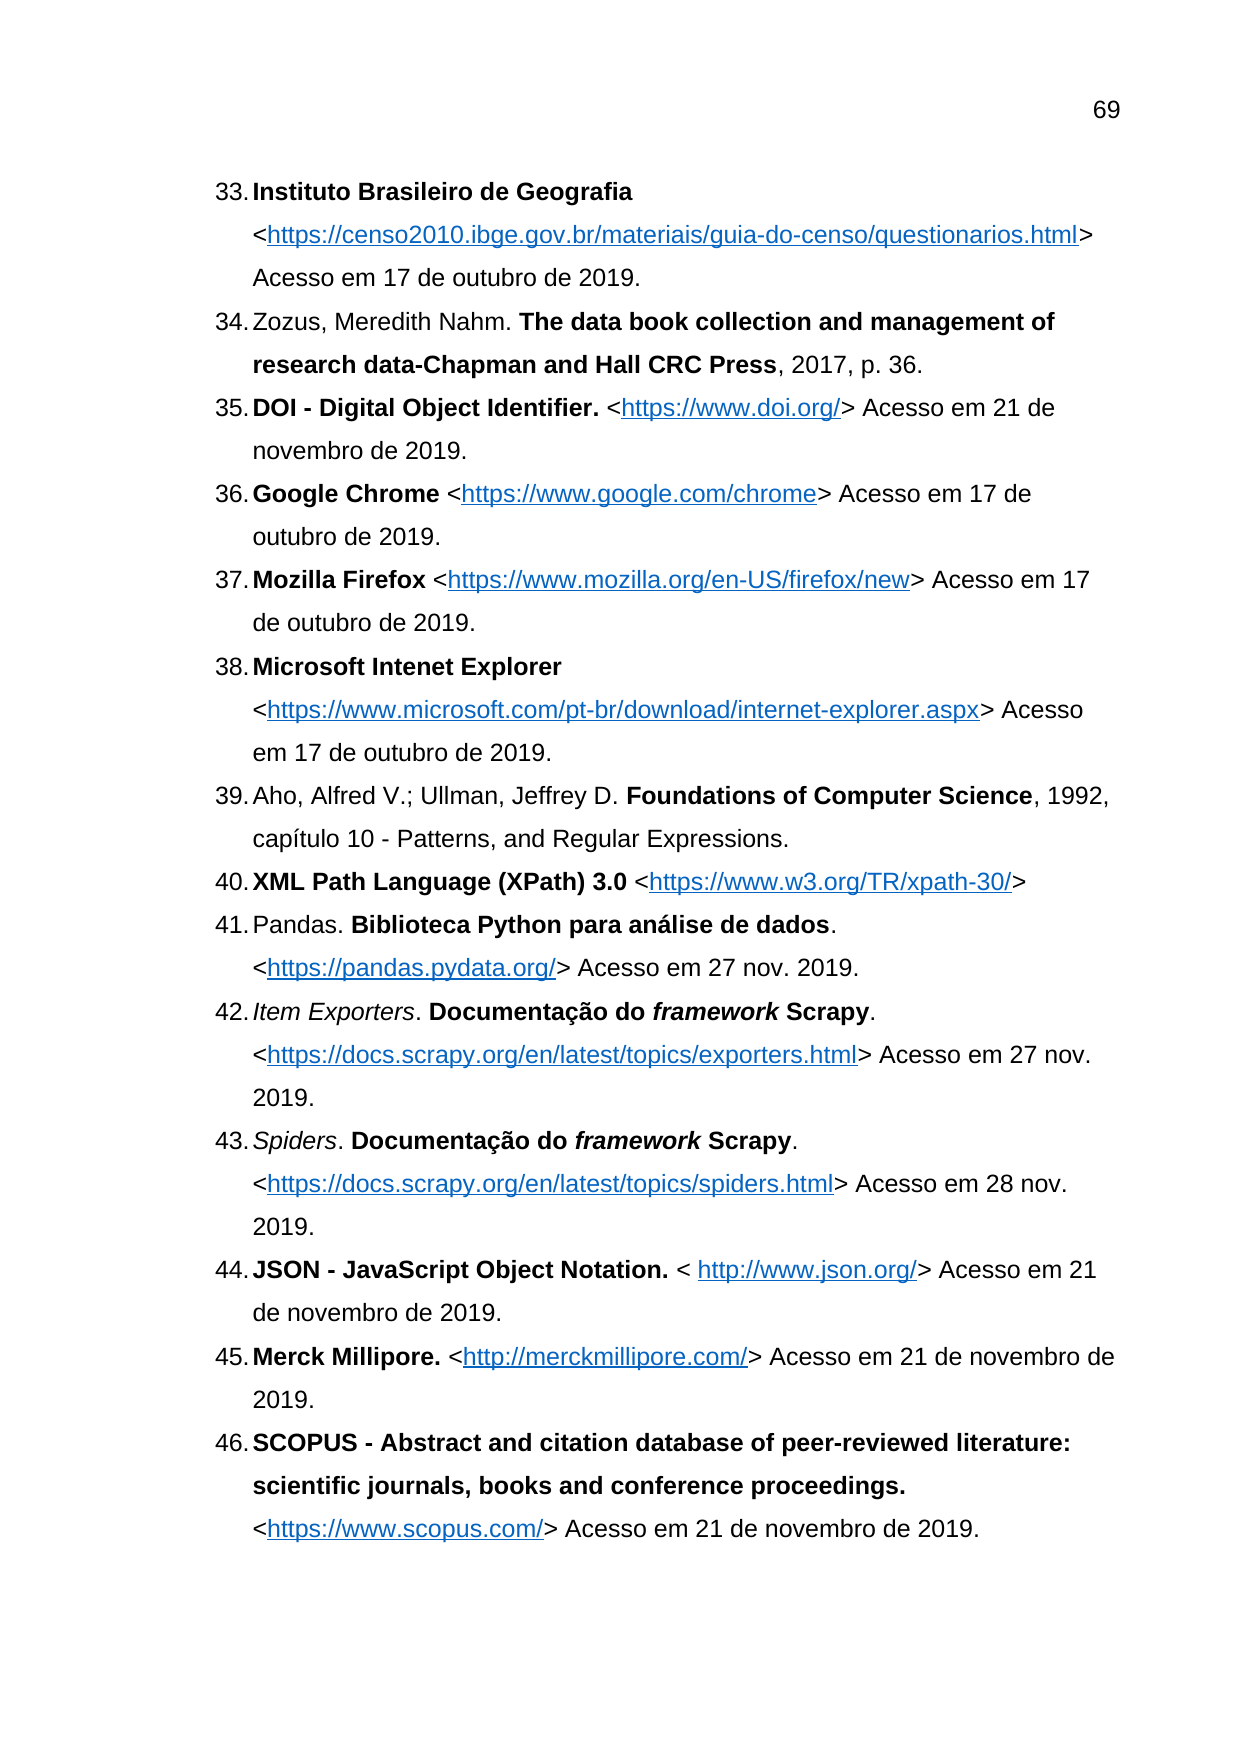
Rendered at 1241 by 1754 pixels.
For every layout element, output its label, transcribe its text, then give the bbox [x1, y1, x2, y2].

list Aho, Alfred V.; Ullman, Jeffrey D. Foundations of Computer Science, 1992, capítulo 10 - Patterns, and Regular Expressions. [215, 781, 1122, 853]
list Microsoft Intenet Explorer <https://www.microsoft.com/pt-br/download/internet-explorer.aspx> Acesso em 17 de outubro de 2019. [215, 652, 1122, 767]
list JSON - JavaScript Object Notation. < http://www.json.org/> Acesso em 21 de novembro de 2019. [215, 1255, 1122, 1327]
list DOI - Digital Object Identifier. <https://www.doi.org/> Acesso em 21 de novembro de 2019. [215, 393, 1122, 465]
list SCOPUS - Abstract and citation database of peer-reviewed literature: scientific journals, books and conference proceedings. <https://www.scopus.com/> Acesso em 21 de novembro de 2019. [215, 1428, 1122, 1543]
list Item Exporters. Documentação do framework Scrapy. <https://docs.scrapy.org/en/latest/topics/exporters.html> Acesso em 27 nov. 2019. [215, 997, 1122, 1112]
list Pandas. Biblioteca Python para análise de dados. <https://pandas.pydata.org/> Acesso em 27 nov. 2019. [215, 910, 1122, 982]
list XML Path Language (XPath) 3.0 <https://www.w3.org/TR/xpath-30/> [215, 867, 1122, 896]
list Mozilla Firefox <https://www.mozilla.org/en-US/firefox/new> Acesso em 17 de outubro de 2019. [215, 565, 1122, 637]
list Zozus, Meredith Nahm. The data book collection and management of research data-Chapman and Hall CRC Press, 2017, p. 36. [215, 307, 1122, 378]
list Instituto Brasileiro de Geografia <https://censo2010.ibge.gov.br/materiais/guia-do-censo/questionarios.html> Acesso em 17 de outubro de 2019. [215, 177, 1122, 292]
list Spiders. Documentação do framework Scrapy. <https://docs.scrapy.org/en/latest/topics/spiders.html> Acesso em 28 nov. 2019. [215, 1126, 1122, 1241]
list Google Chrome <https://www.google.com/chrome> Acesso em 17 de outubro de 2019. [215, 479, 1122, 551]
list Merck Millipore. <http://merckmillipore.com/> Acesso em 21 de novembro de 2019. [215, 1342, 1122, 1413]
